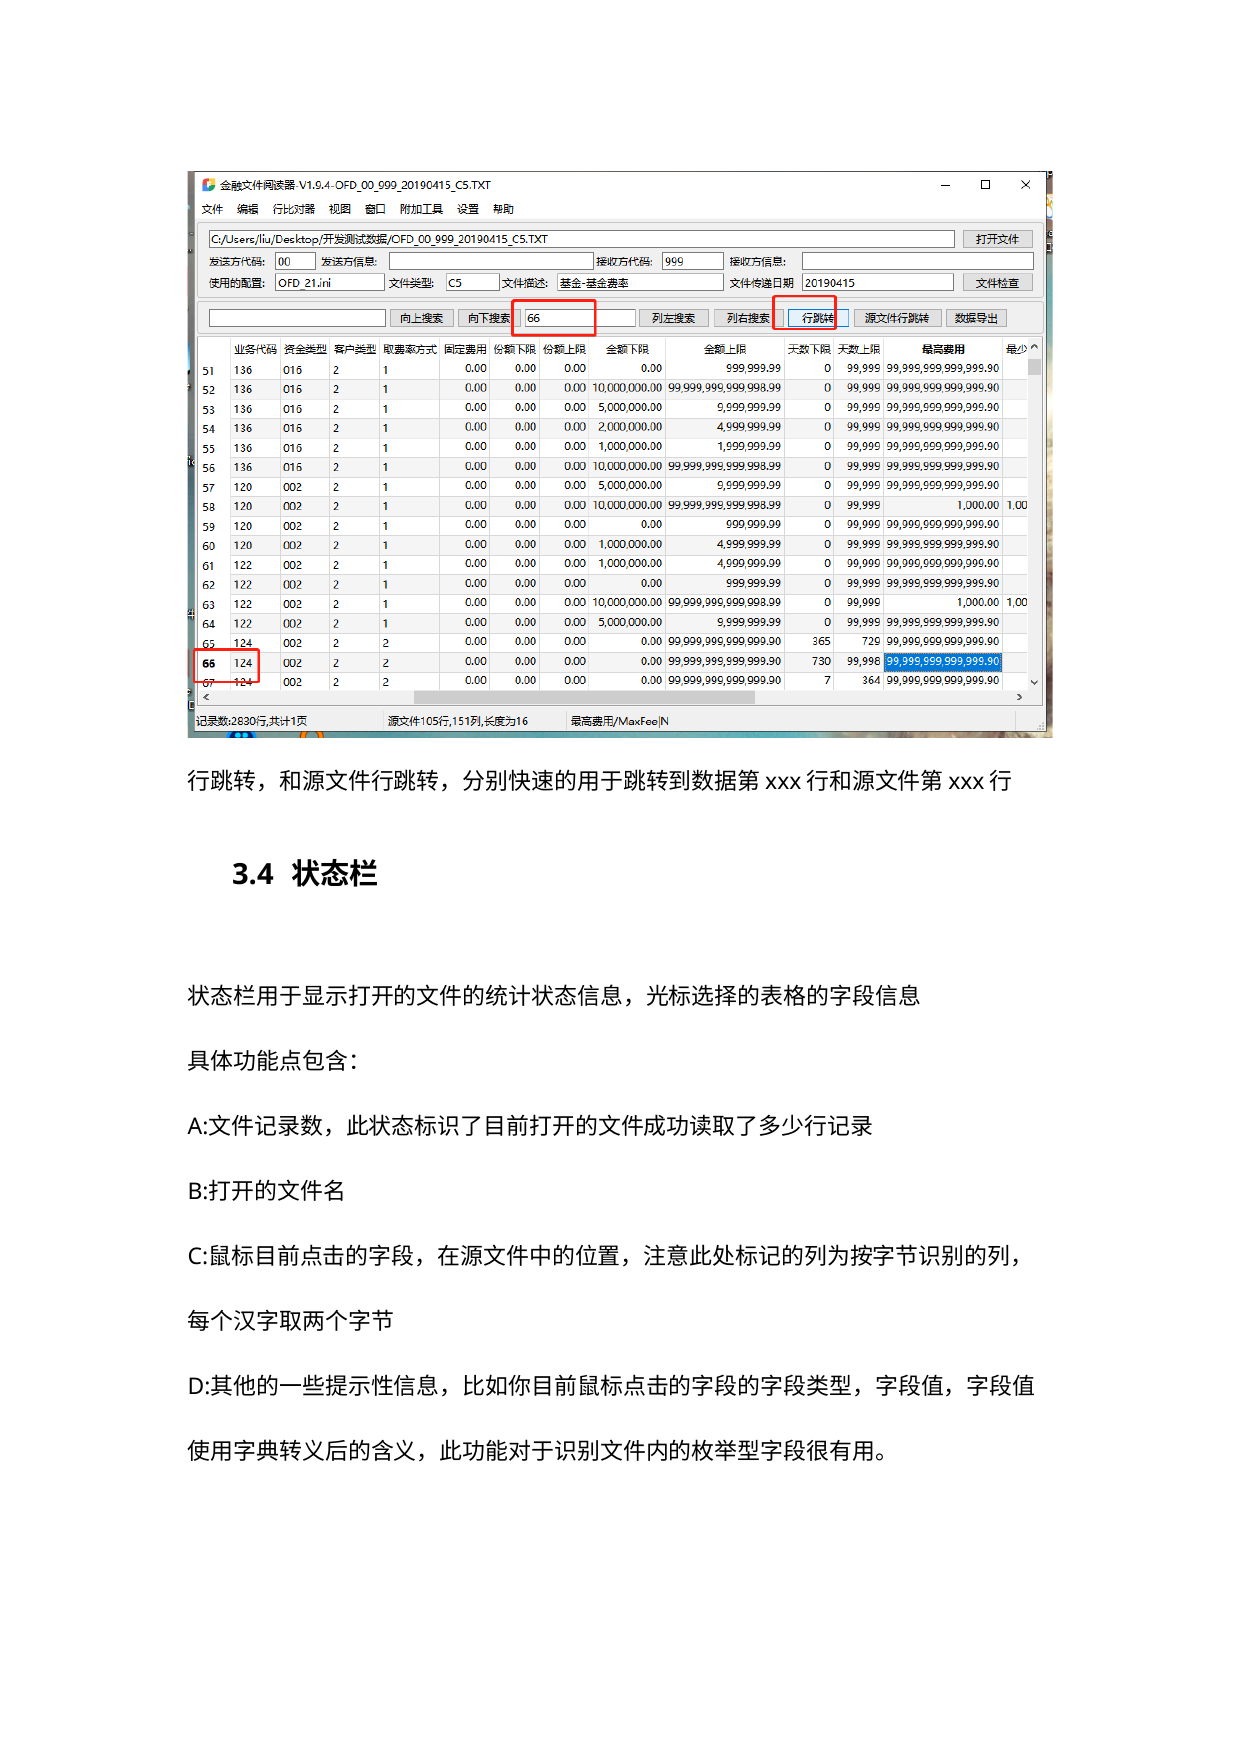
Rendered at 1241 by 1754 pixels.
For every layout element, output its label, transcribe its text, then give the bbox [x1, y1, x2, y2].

text 状态栏用于显示打开的文件的统计状态信息，光标选择的表格的字段信息 [187, 962, 1053, 1027]
picture [187, 171, 1053, 738]
text C:鼠标目前点击的字段，在源文件中的位置，注意此处标记的列为按字节识别的列，每个汉字取两个字节 [187, 1222, 1053, 1352]
subtitle 状态栏 [232, 839, 1053, 904]
text 行跳转，和源文件行跳转，分别快速的用于跳转到数据第xxx行和源文件第xxx行 [187, 747, 1053, 812]
text D:其他的一些提示性信息，比如你目前鼠标点击的字段的字段类型，字段值，字段值使用字典转义后的含义，此功能对于识别文件内的枚举型字段很有用。 [187, 1352, 1053, 1482]
text 具体功能点包含： [187, 1027, 1053, 1092]
text B:打开的文件名 [187, 1157, 1053, 1222]
text A:文件记录数，此状态标识了目前打开的文件成功读取了多少行记录 [187, 1092, 1053, 1157]
